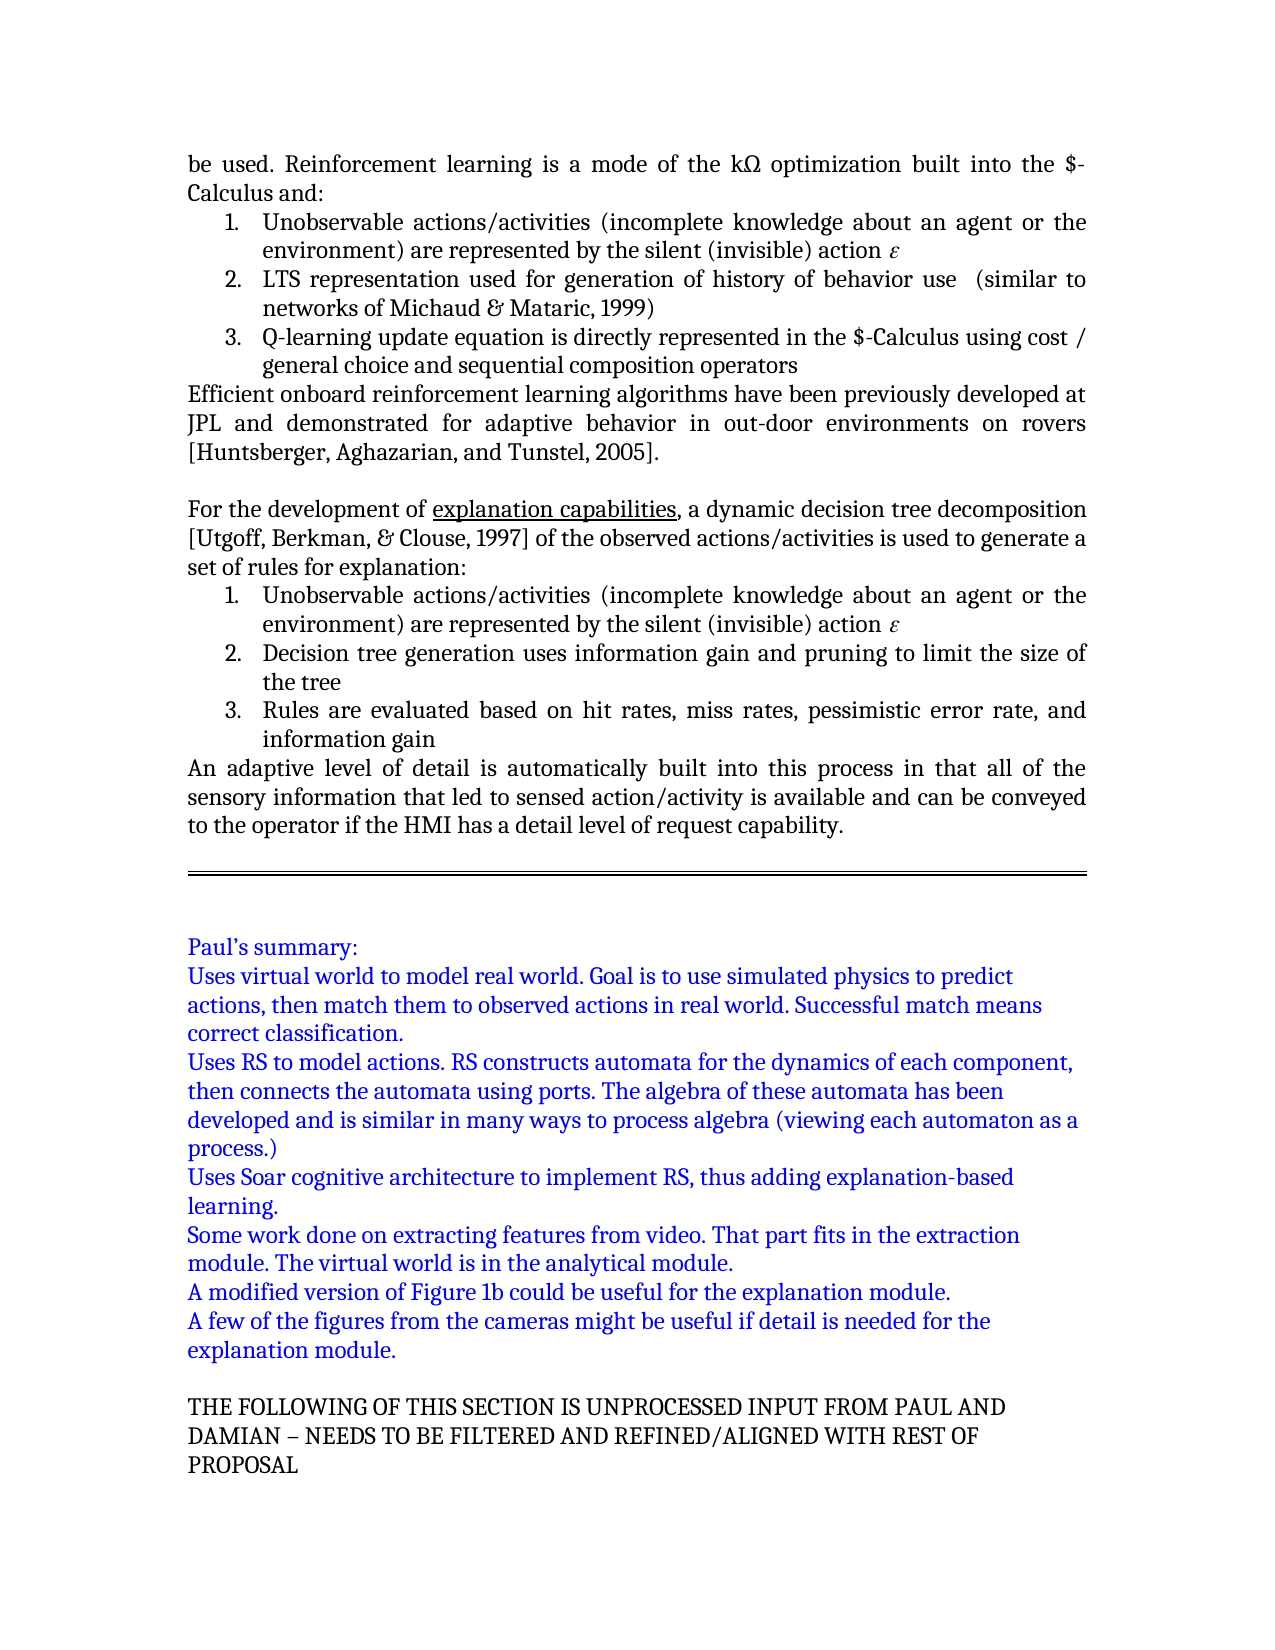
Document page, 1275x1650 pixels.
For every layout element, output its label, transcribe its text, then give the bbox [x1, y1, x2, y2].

text A modified version of Figure 1b could be useful for the explanation module. [187, 1278, 1087, 1307]
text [187, 150, 1087, 207]
text Uses virtual world to model real world. Goal is to use simulated physics to predict actions, then match them to observed actions in real world. Successful match means correct classification. [187, 962, 1087, 1048]
text THE FOLLOWING OF THIS SECTION IS UNPROCESSED INPUT FROM PAUL AND DAMIAN – NEEDS TO BE FILTERED AND REFINED/ALIGNED WITH REST OF PROPOSAL [187, 1393, 1087, 1479]
text Some work done on extracting features from video. That part fits in the extraction module. The virtual world is in the analytical module. [187, 1221, 1087, 1278]
list Unobservable actions/activities (incomplete knowledge about an agent or the environment) are represented by the silent (invisible) action [225, 581, 1087, 639]
list Decision tree generation uses information gain and pruning to limit the size of the tree [225, 639, 1087, 696]
text For the development of explanation capabilities, a dynamic decision tree decomposition [Utgoff, Berkman, & Clouse, 1997] of the observed actions/activities is used to generate a set of rules for explanation: [187, 495, 1087, 581]
list Rules are evaluated based on hit rates, miss rates, pessimistic error rate, and information gain [225, 696, 1087, 754]
text A few of the figures from the cameras might be useful if detail is needed for the explanation module. [187, 1307, 1087, 1364]
text An adaptive level of detail is automatically built into this process in that all of the sensory information that led to sensed action/activity is available and can be conveyed to the operator if the HMI has a detail level of request capability. [187, 754, 1087, 840]
list Unobservable actions/activities (incomplete knowledge about an agent or the environment) are represented by the silent (invisible) action [225, 207, 1087, 265]
text Paul’s summary: [187, 933, 1087, 962]
list LTS representation used for generation of history of behavior use (similar to networks of Michaud & Mataric, 1999) [225, 265, 1087, 322]
text Uses RS to model actions. RS constructs automata for the dynamics of each component, then connects the automata using ports. The algebra of these automata has been developed and is similar in many ways to process algebra (viewing each automaton as a process.) [187, 1048, 1087, 1163]
text Uses Soar cognitive architecture to implement RS, thus adding explanation-based learning. [187, 1163, 1087, 1221]
list Q-learning update equation is directly represented in the $-Calculus using cost / general choice and sequential composition operators [225, 322, 1087, 380]
text Efficient onboard reinforcement learning algorithms have been previously developed at JPL and demonstrated for adaptive behavior in out-door environments on rovers [Huntsberger, Aghazarian, and Tunstel, 2005]. [187, 380, 1087, 466]
